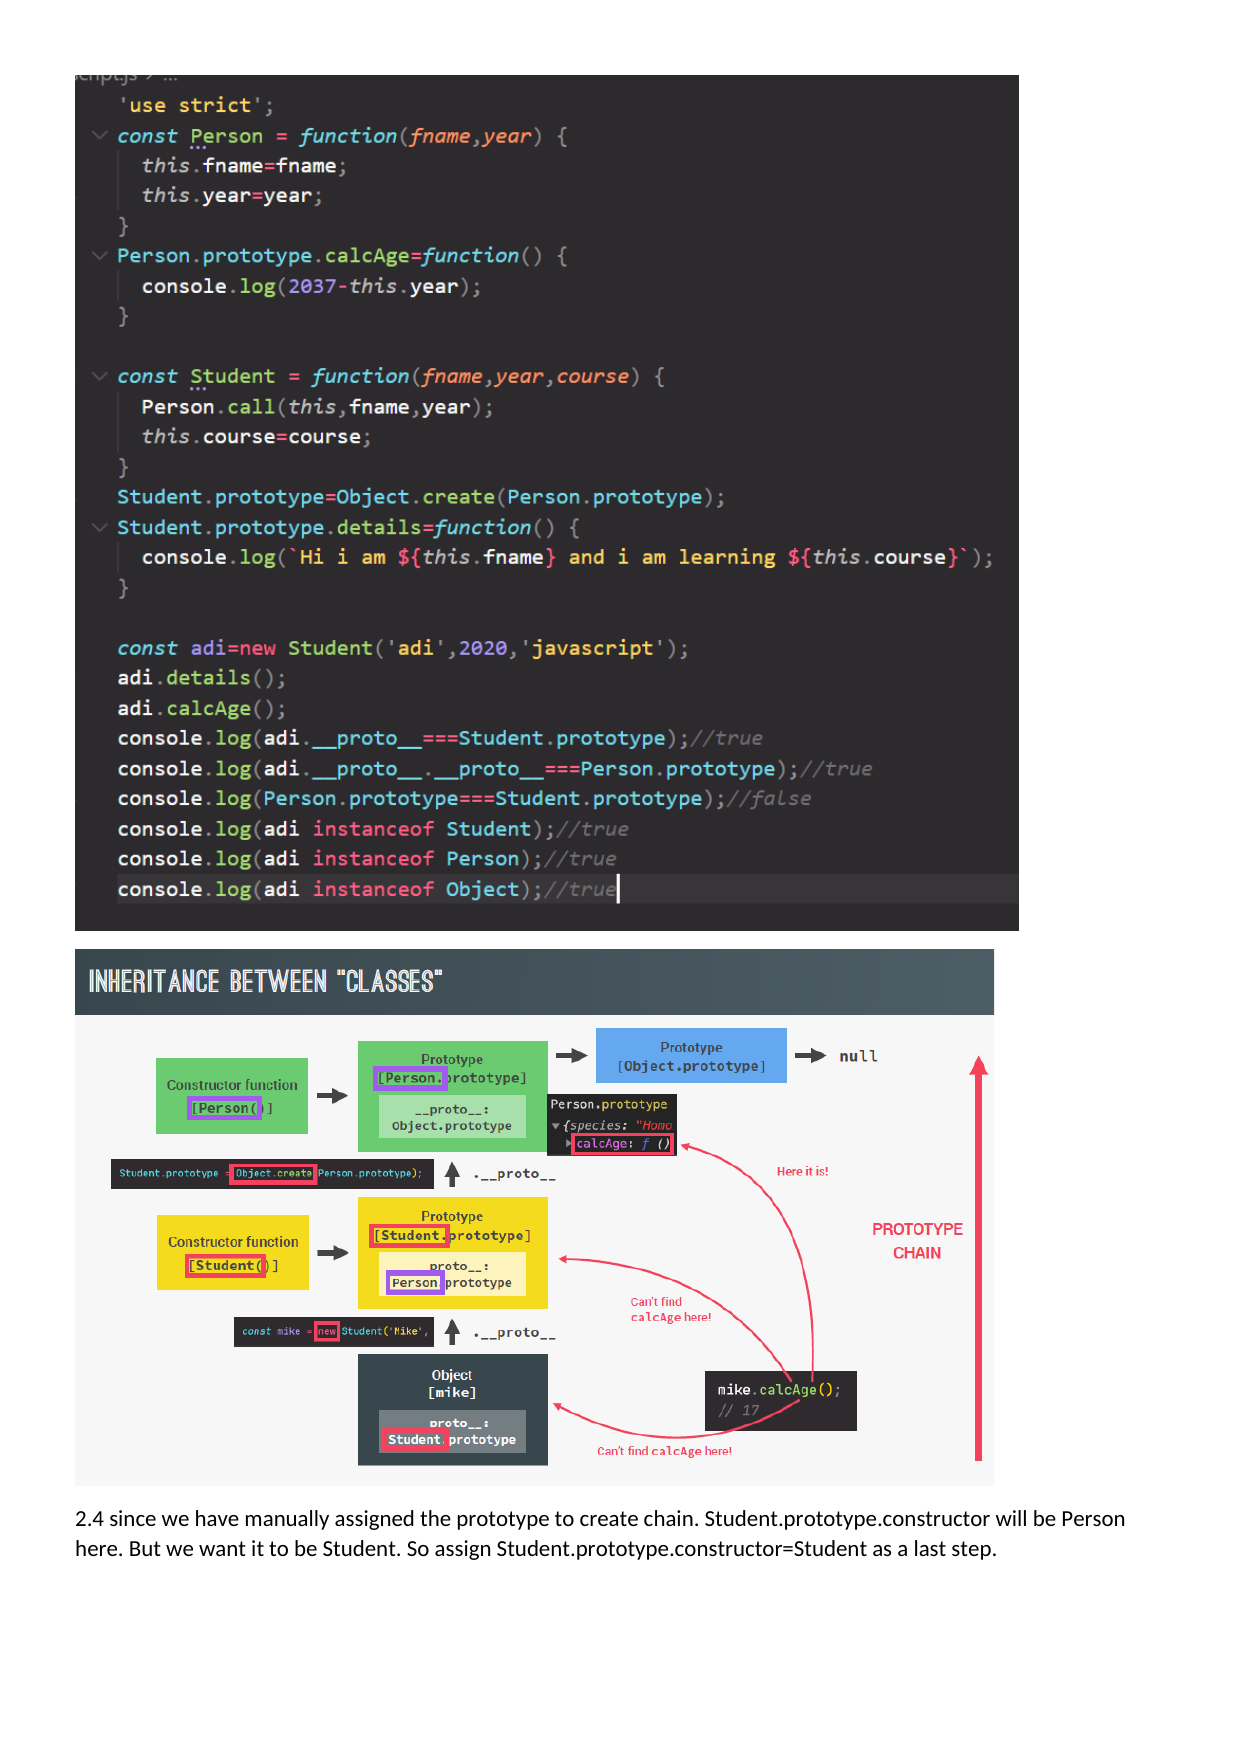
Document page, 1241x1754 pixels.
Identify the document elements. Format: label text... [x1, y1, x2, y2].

picture [75, 75, 1019, 931]
picture [75, 949, 995, 1486]
text 2.4 since we have manually assigned the prototype to create chain. Student.prototype.constructor will be Person here. But we want it to be Student. So assign Student.prototype.constructor=Student as a last step. [75, 1504, 1165, 1563]
